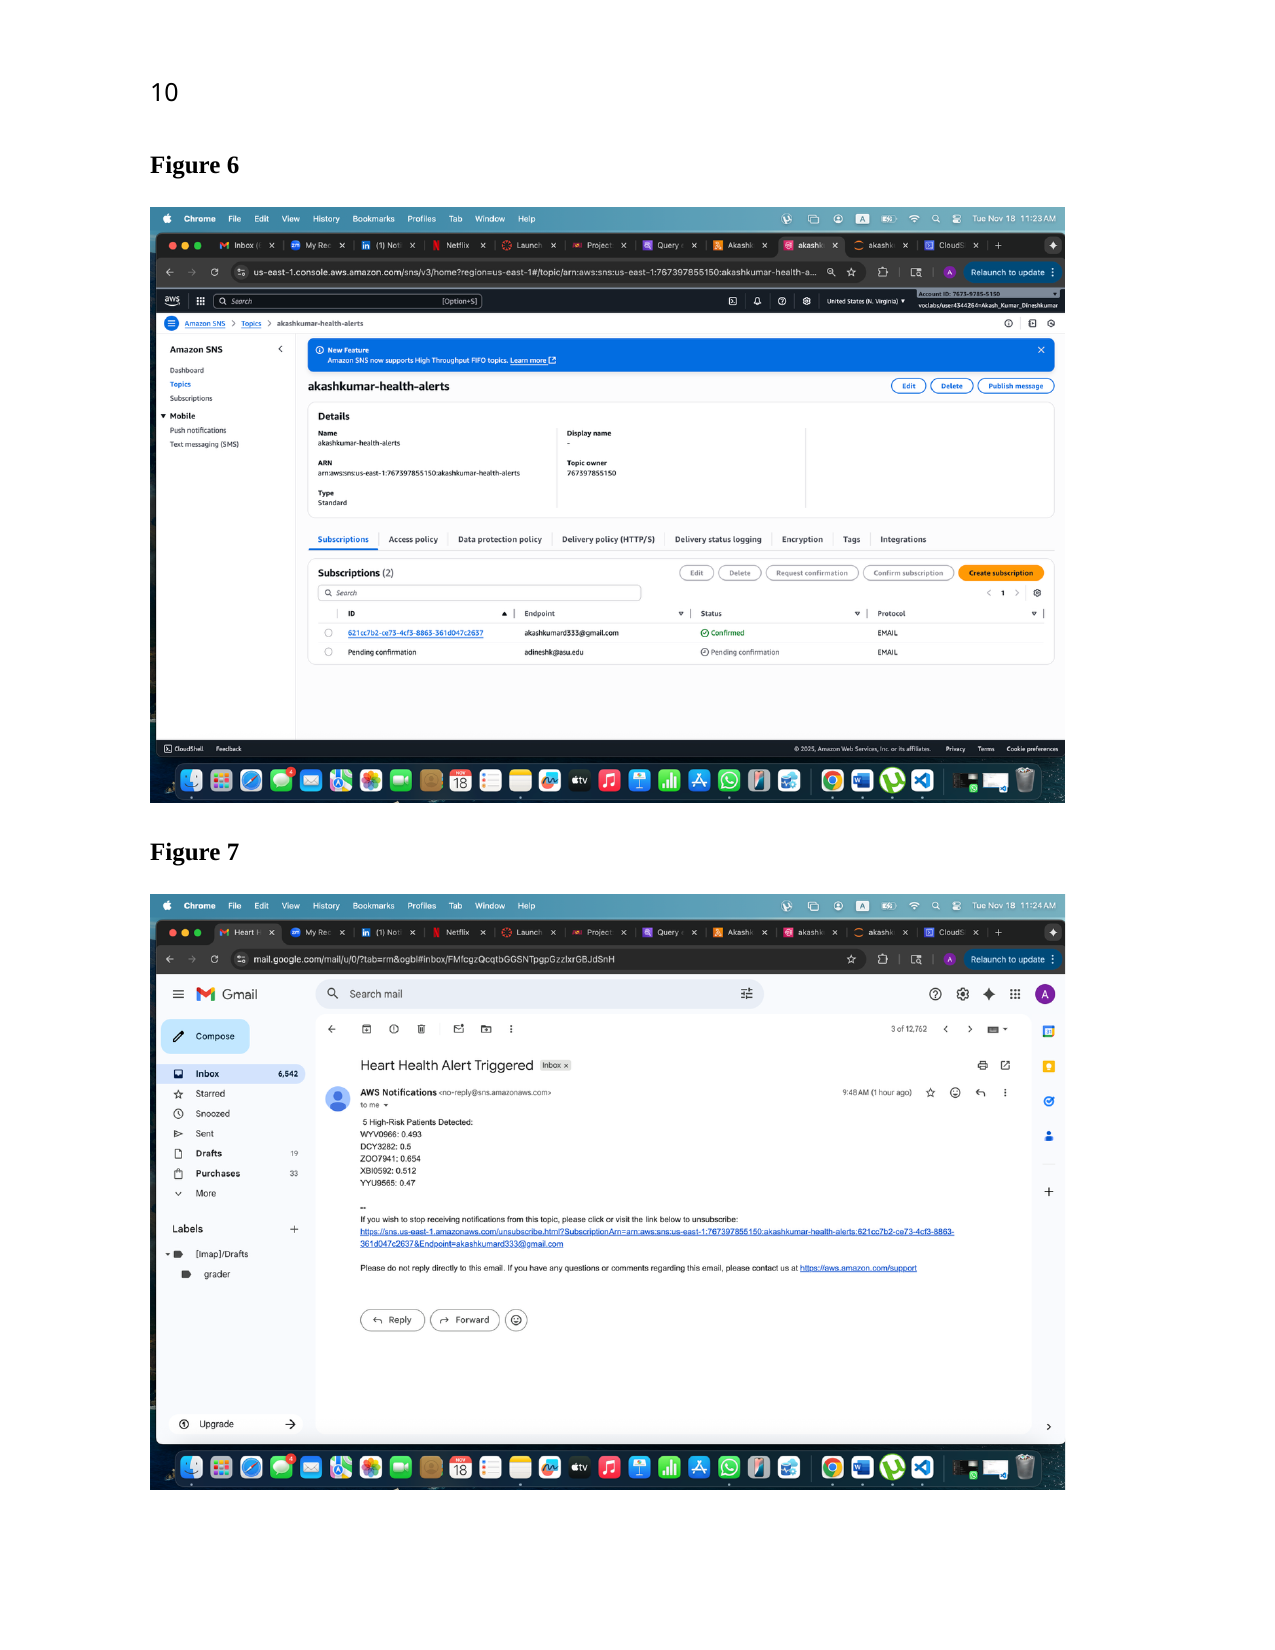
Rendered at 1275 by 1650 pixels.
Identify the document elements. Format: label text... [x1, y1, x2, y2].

text Figure 7 [150, 837, 1125, 865]
picture [150, 207, 1065, 803]
picture [150, 894, 1066, 1490]
text Figure 6 [150, 150, 1125, 179]
